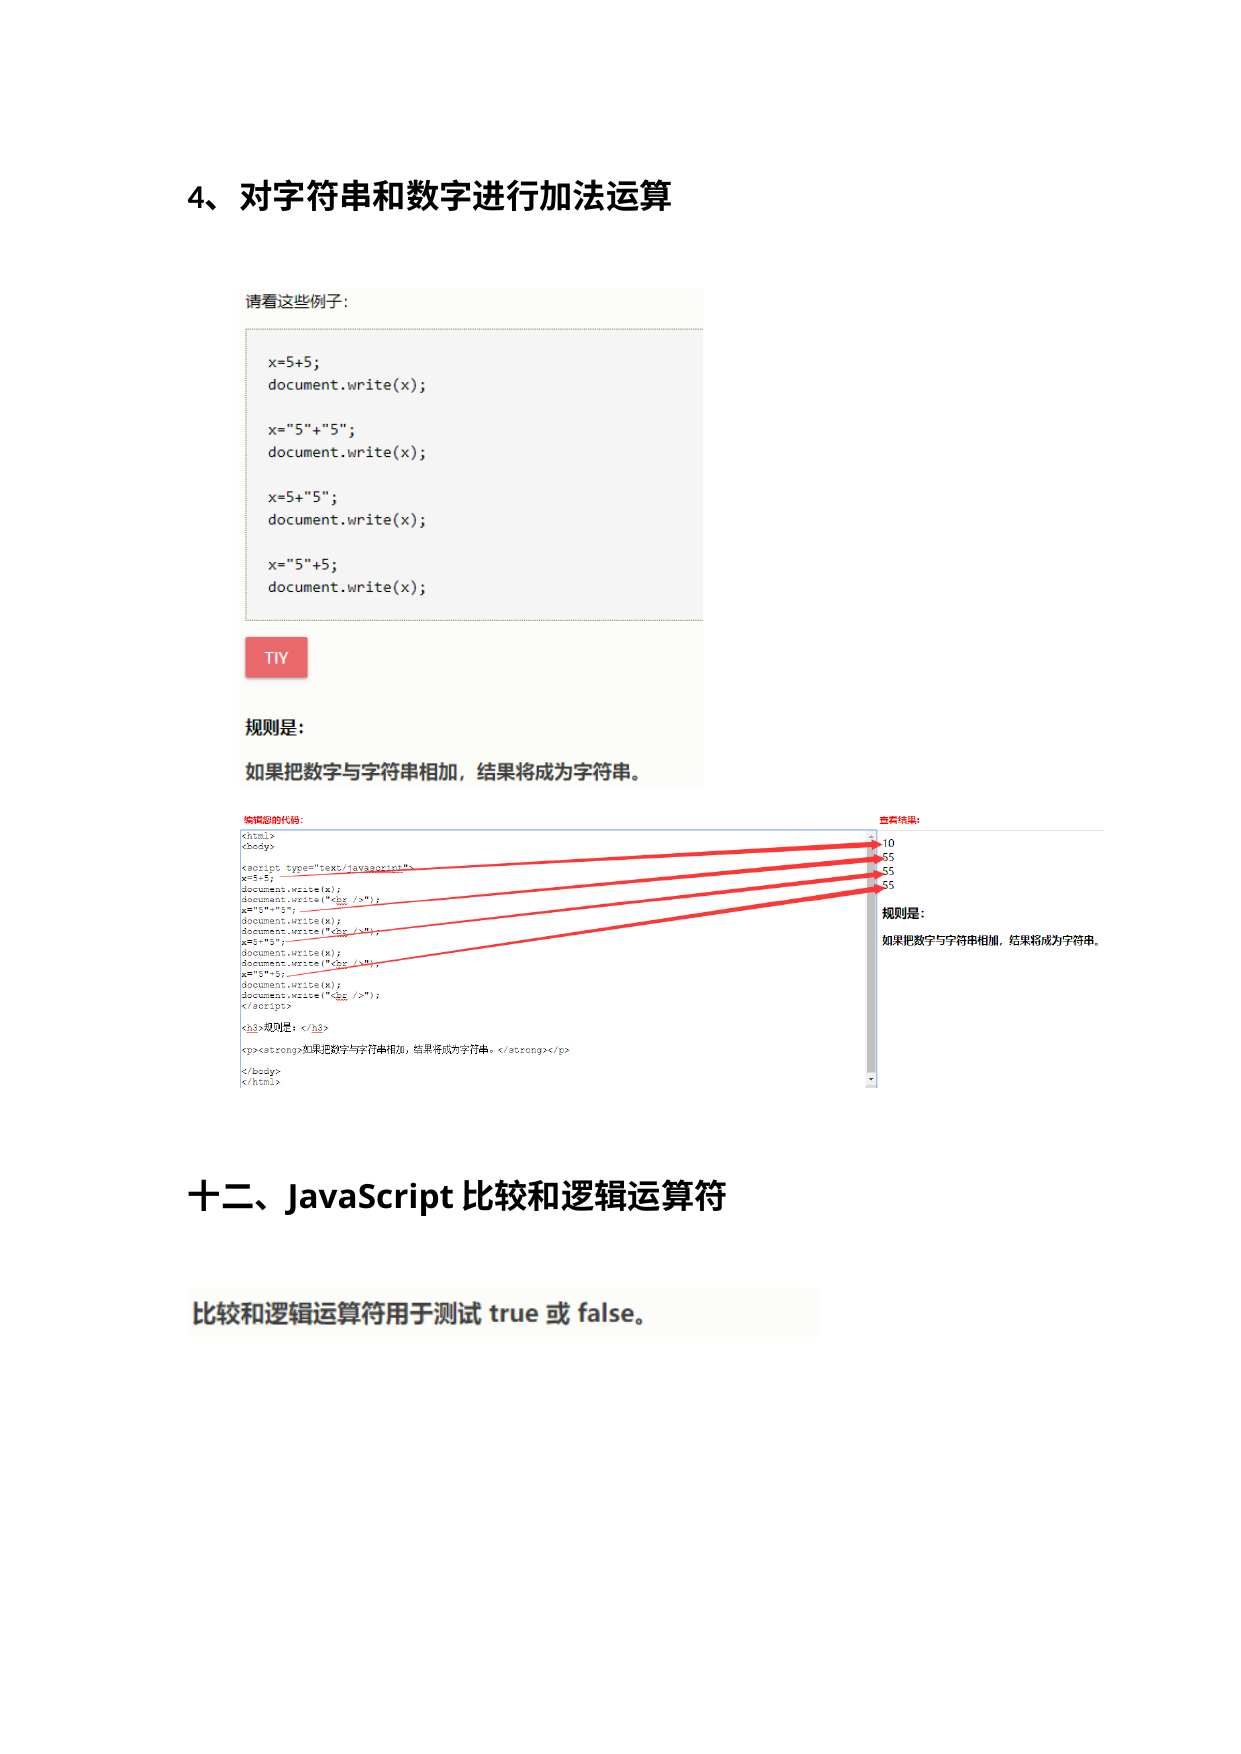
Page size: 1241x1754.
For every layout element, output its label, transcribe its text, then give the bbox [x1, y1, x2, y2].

picture [239, 289, 704, 788]
subtitle 十二、JavaScript比较和逻辑运算符 [187, 1161, 1053, 1226]
subtitle 对字符串和数字进行加法运算 [187, 162, 1053, 227]
picture [239, 809, 1105, 1088]
picture [187, 1288, 821, 1337]
